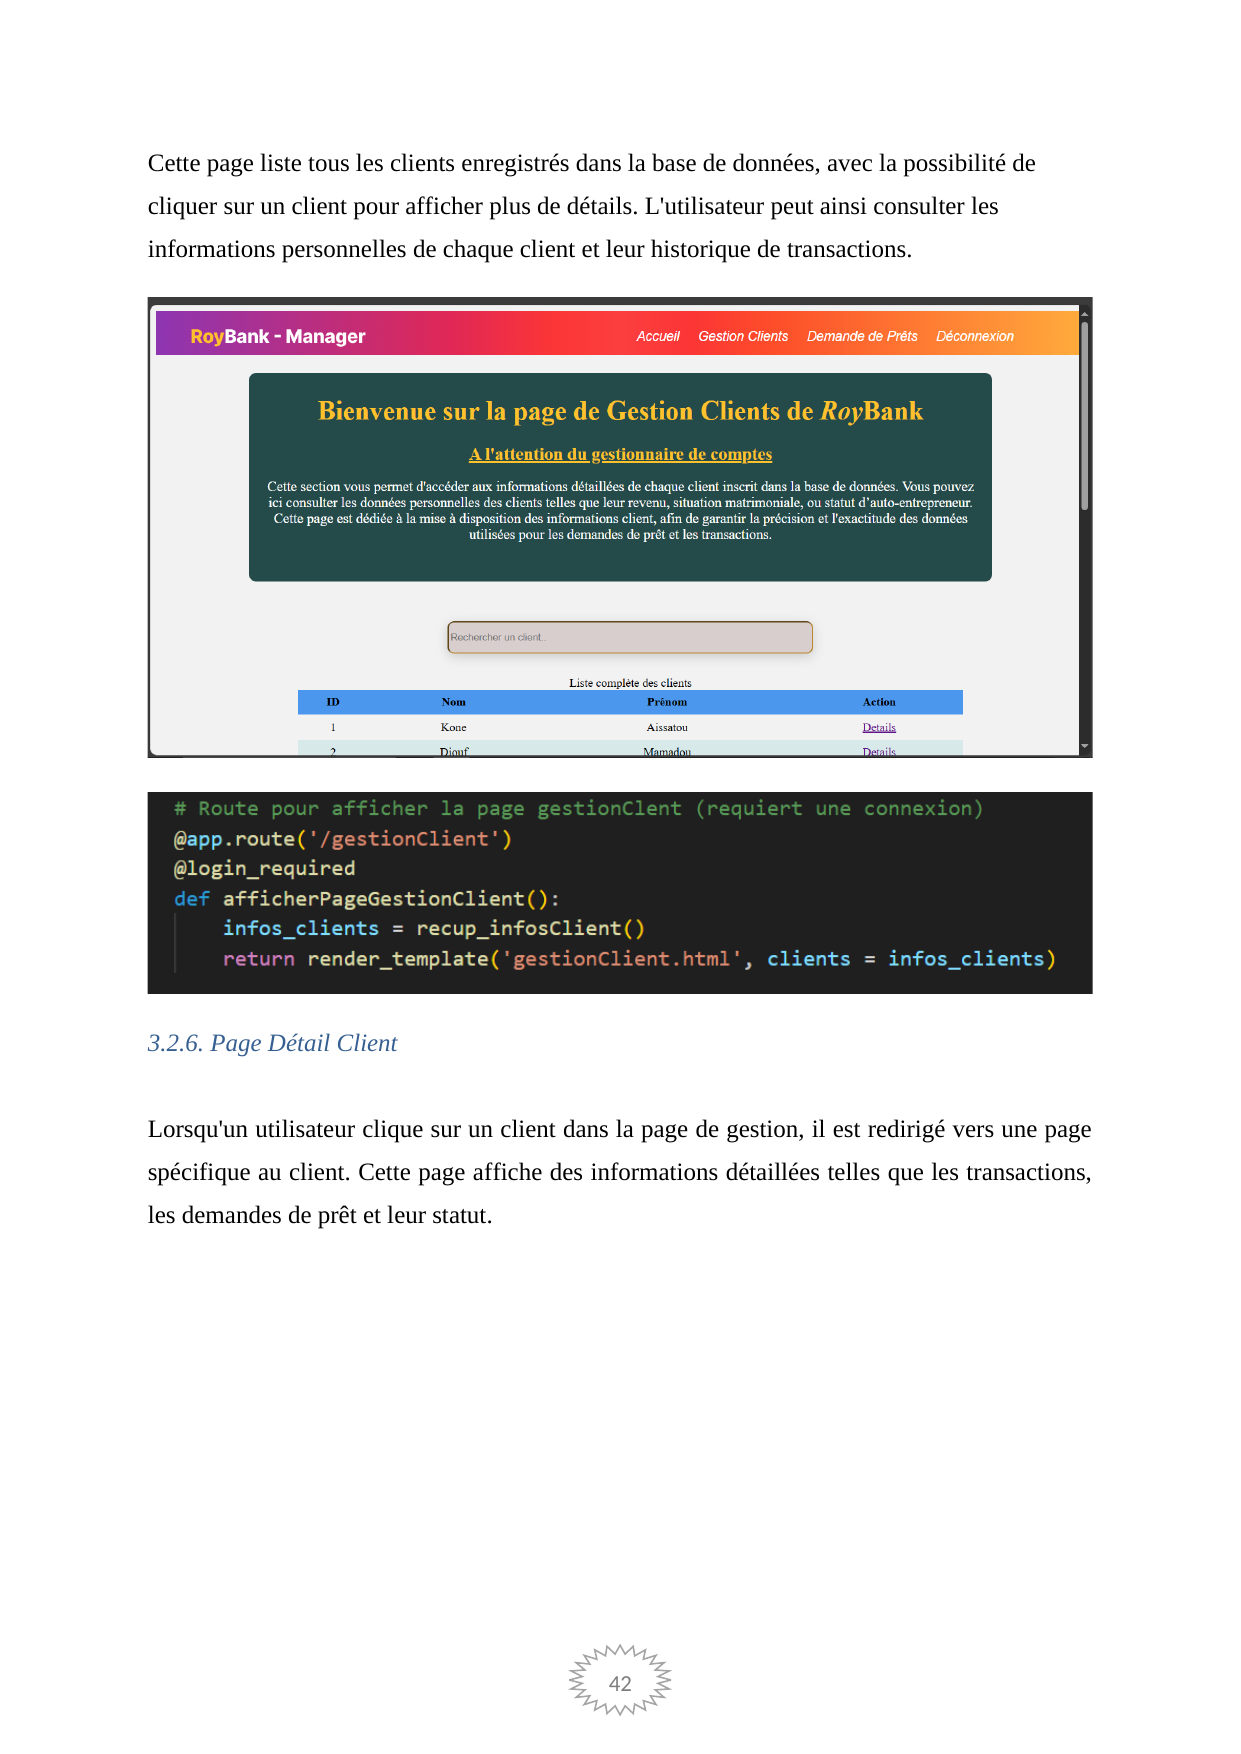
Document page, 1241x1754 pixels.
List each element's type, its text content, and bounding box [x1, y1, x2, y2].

picture [147, 792, 1093, 994]
text Lorsqu'un utilisateur clique sur un client dans la page de gestion, il est redirigé vers une page spécifique au client. Cette page affiche des informations détaillées telles que les transactions, les demandes de prêt et leur statut. [148, 1114, 1093, 1229]
picture [147, 297, 1093, 758]
subtitle 3.2.6. Page Détail Client [148, 1028, 1093, 1057]
text Cette page liste tous les clients enregistrés dans la base de données, avec la possibilité de cliquer sur un client pour afficher plus de détails. L'utilisateur peut ainsi consulter les informations personnelles de chaque client et leur historique de transactions. [148, 148, 1093, 263]
